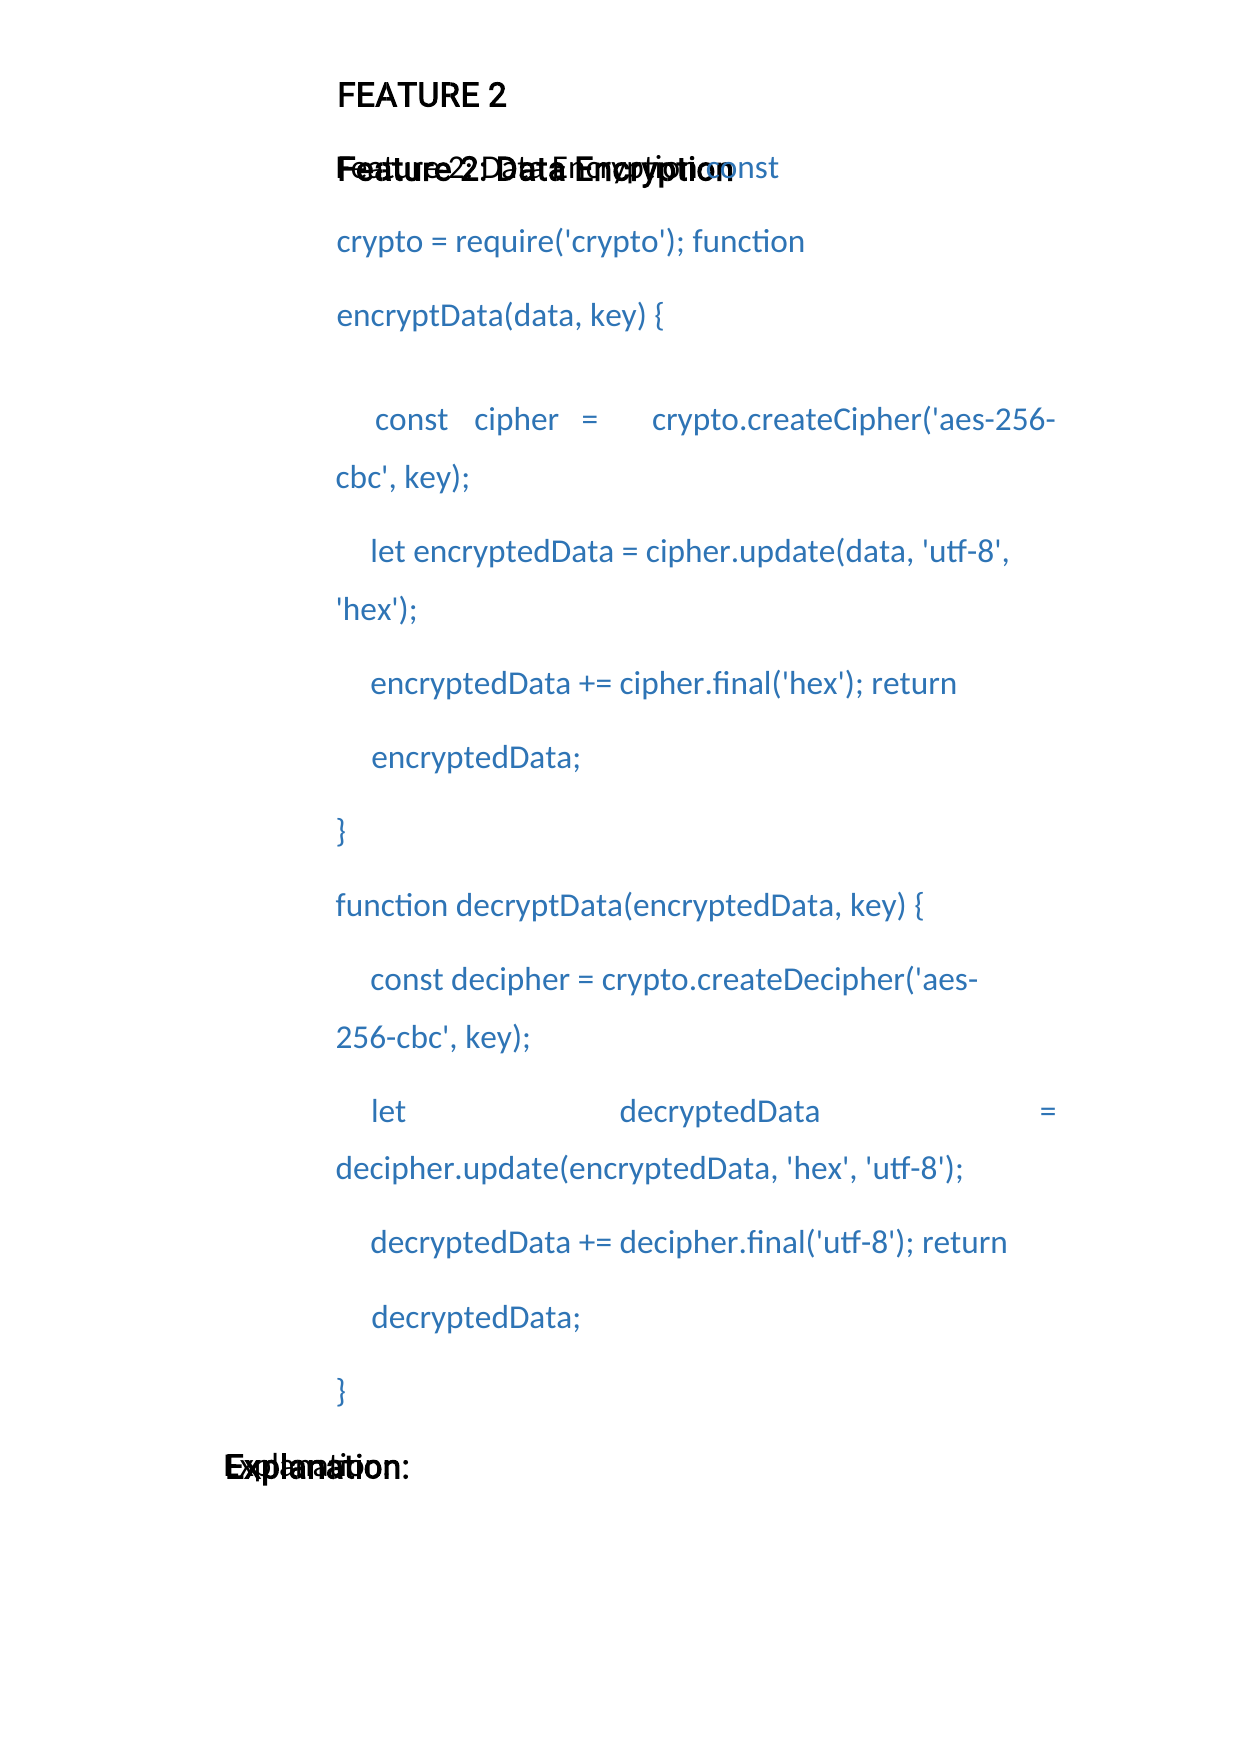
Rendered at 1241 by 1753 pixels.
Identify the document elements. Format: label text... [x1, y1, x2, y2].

text const cipher = crypto.createCipher('aes-256- [187, 398, 1057, 439]
text 256-cbc', key); [335, 1016, 1057, 1056]
text cbc', key); [335, 456, 1057, 497]
text Feature 2: Data Encryption const crypto = require('crypto'); function encryptData(data, key) { [335, 146, 817, 335]
text let decryptedData = [187, 1090, 1057, 1131]
text decryptedData += decipher.final('utf-8'); return decryptedData; [370, 1222, 1038, 1336]
text } [335, 1370, 1057, 1410]
text const decipher = crypto.createDecipher('aes- [370, 958, 1057, 999]
text decipher.update(encryptedData, 'hex', 'utf-8'); [335, 1147, 1057, 1188]
text encryptedData += cipher.final('hex'); return encryptedData; [370, 662, 985, 777]
text function decryptData(encryptedData, key) { [335, 884, 1057, 925]
text } [335, 810, 1057, 851]
text 'hex'); [335, 588, 1057, 628]
text let encryptedData = cipher.update(data, 'utf-8', [370, 530, 1057, 571]
text Explanation: [223, 1444, 1057, 1484]
